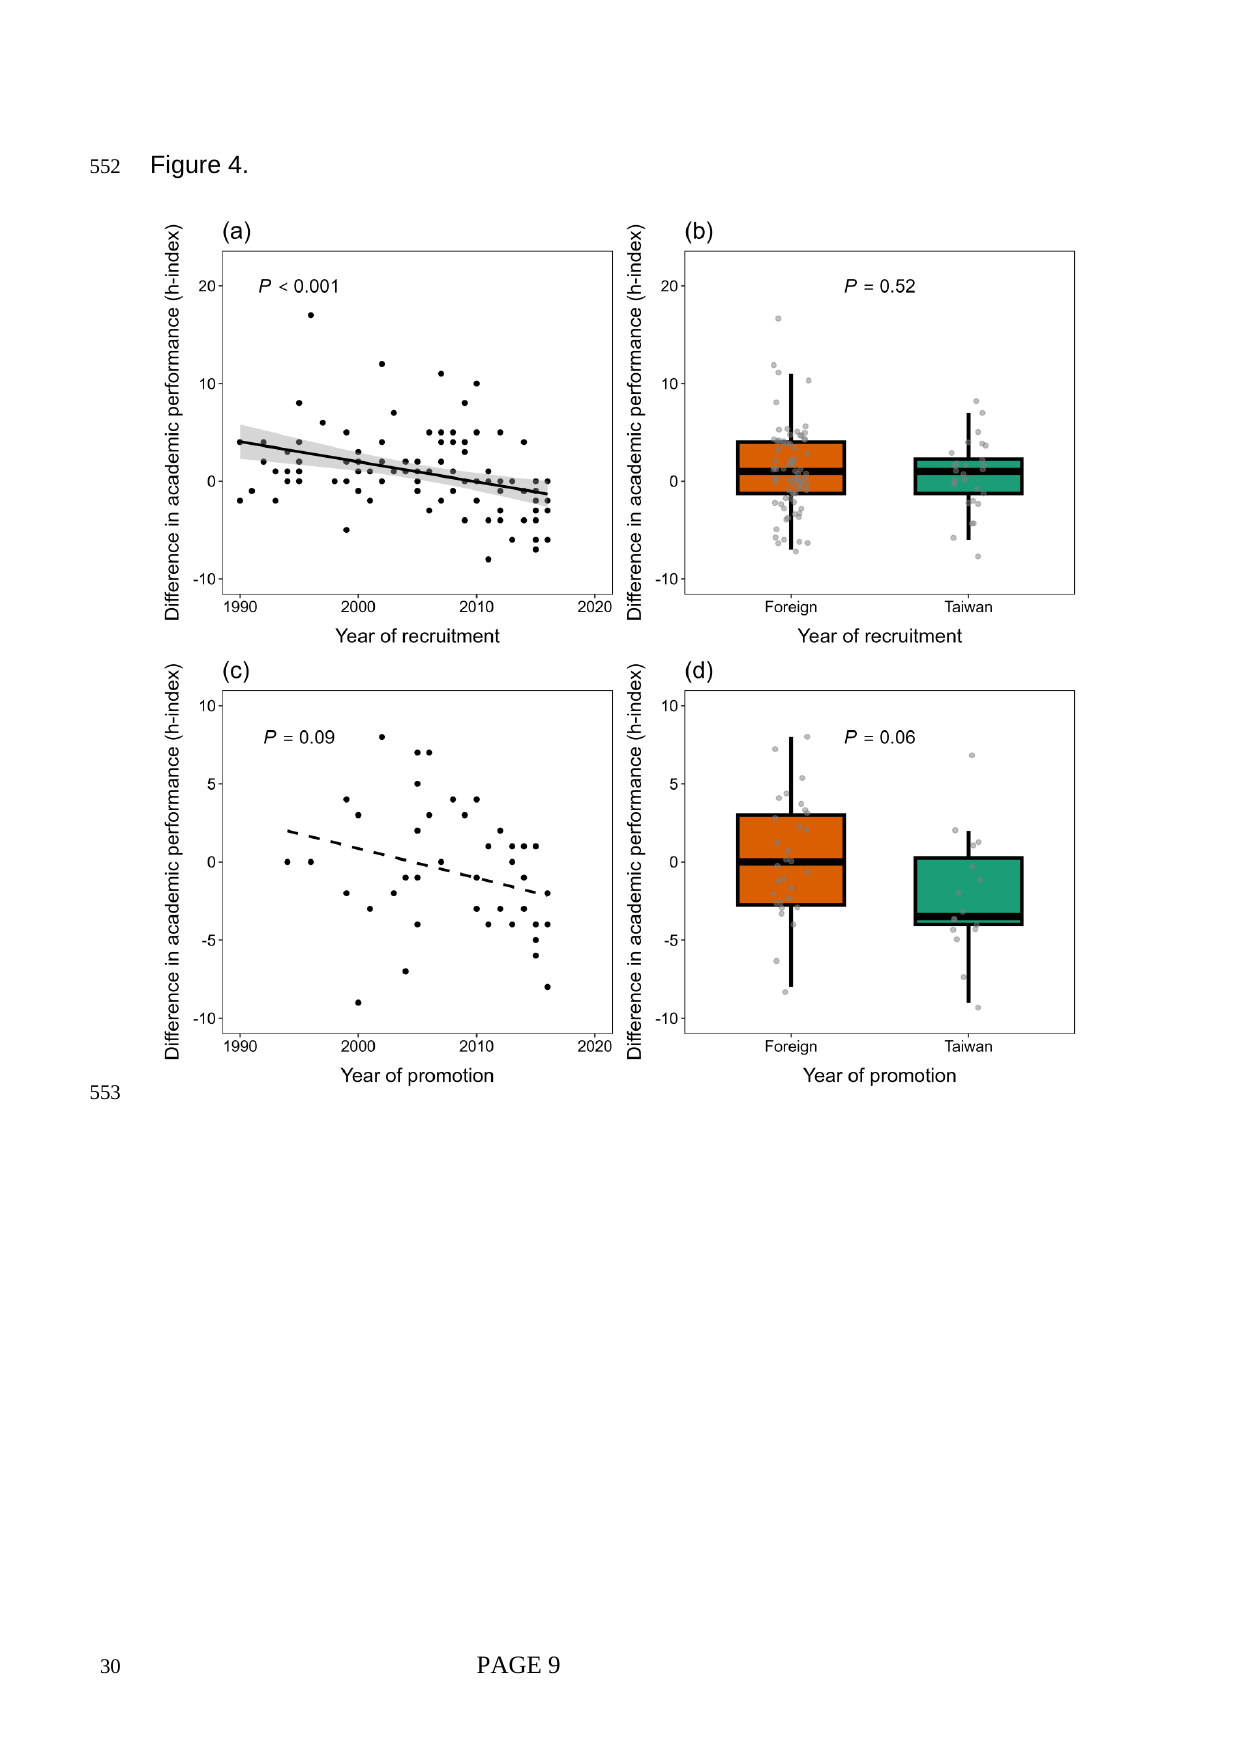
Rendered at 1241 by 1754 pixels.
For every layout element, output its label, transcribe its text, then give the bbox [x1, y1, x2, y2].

text Figure 4. [150, 150, 1090, 179]
picture [150, 207, 1089, 1100]
